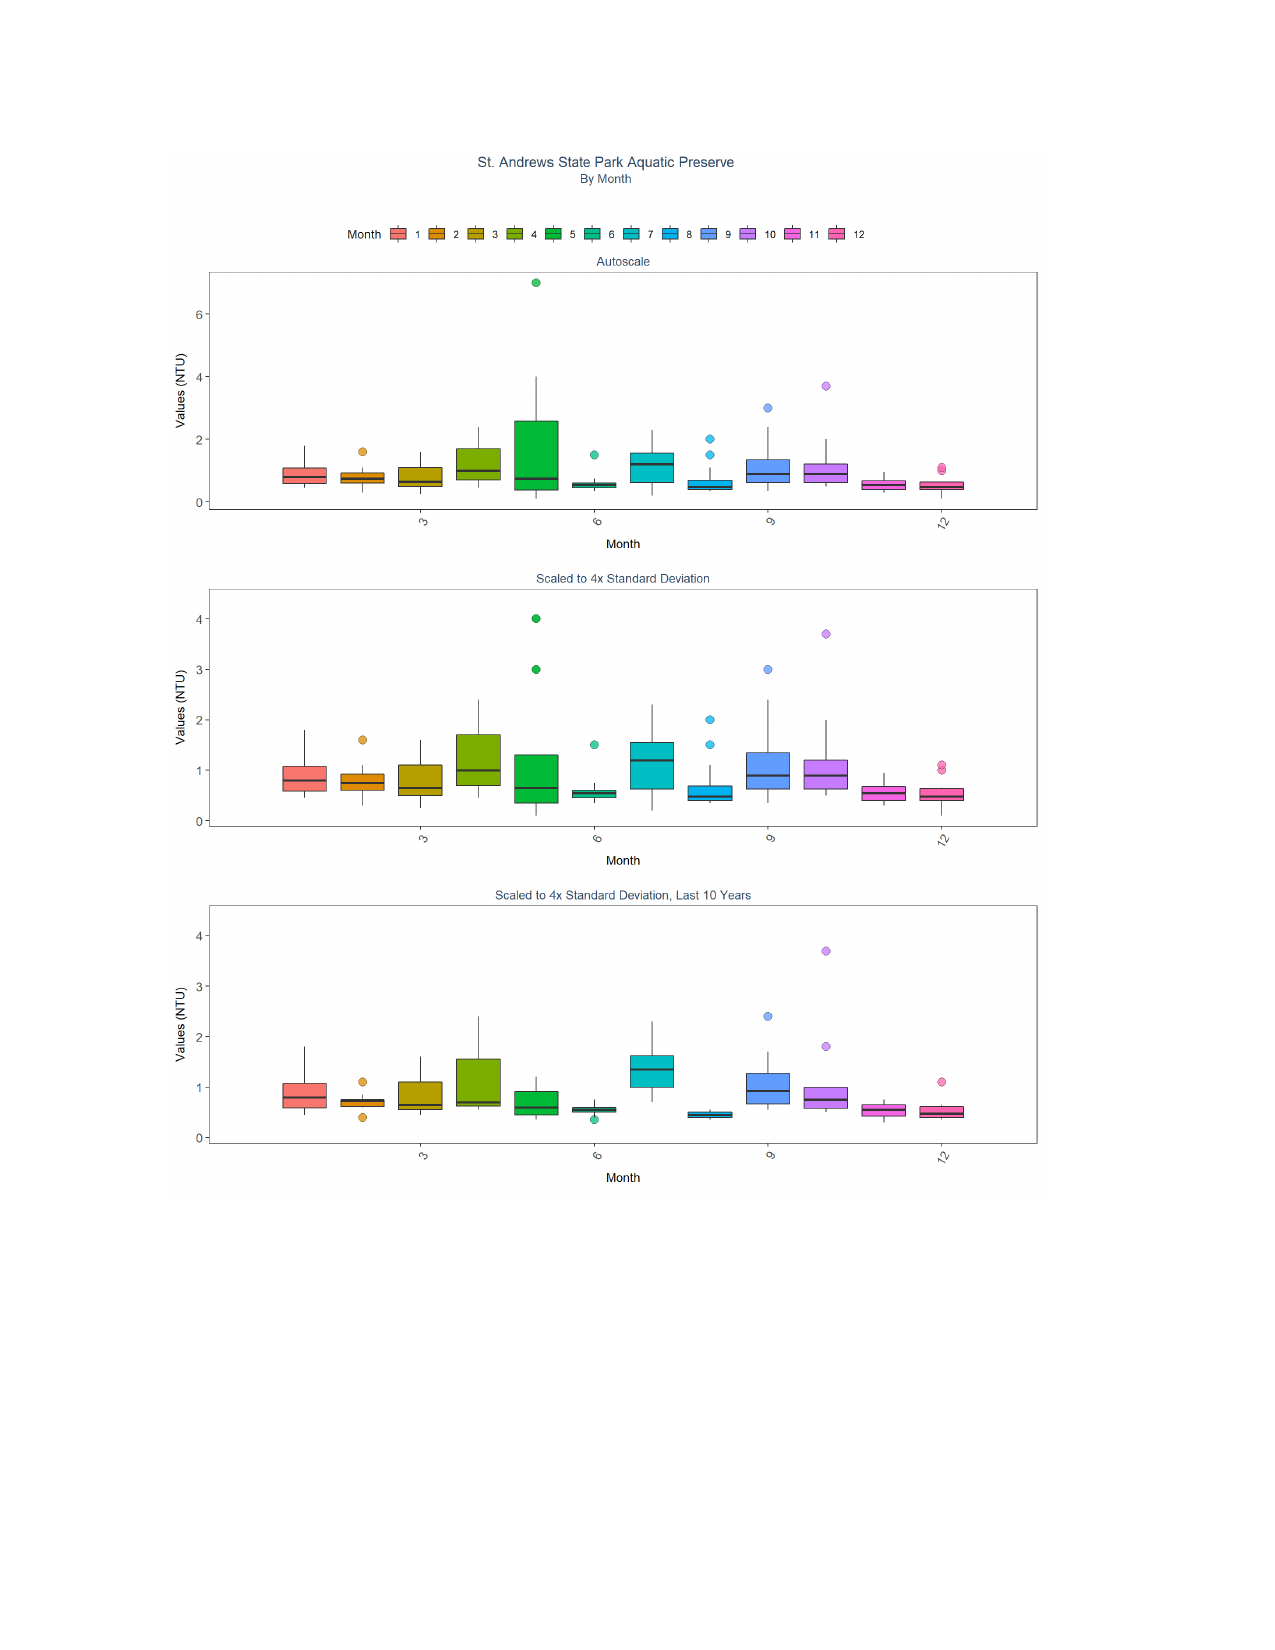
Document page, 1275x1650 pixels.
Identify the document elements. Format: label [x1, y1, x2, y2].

picture [168, 150, 1044, 1200]
